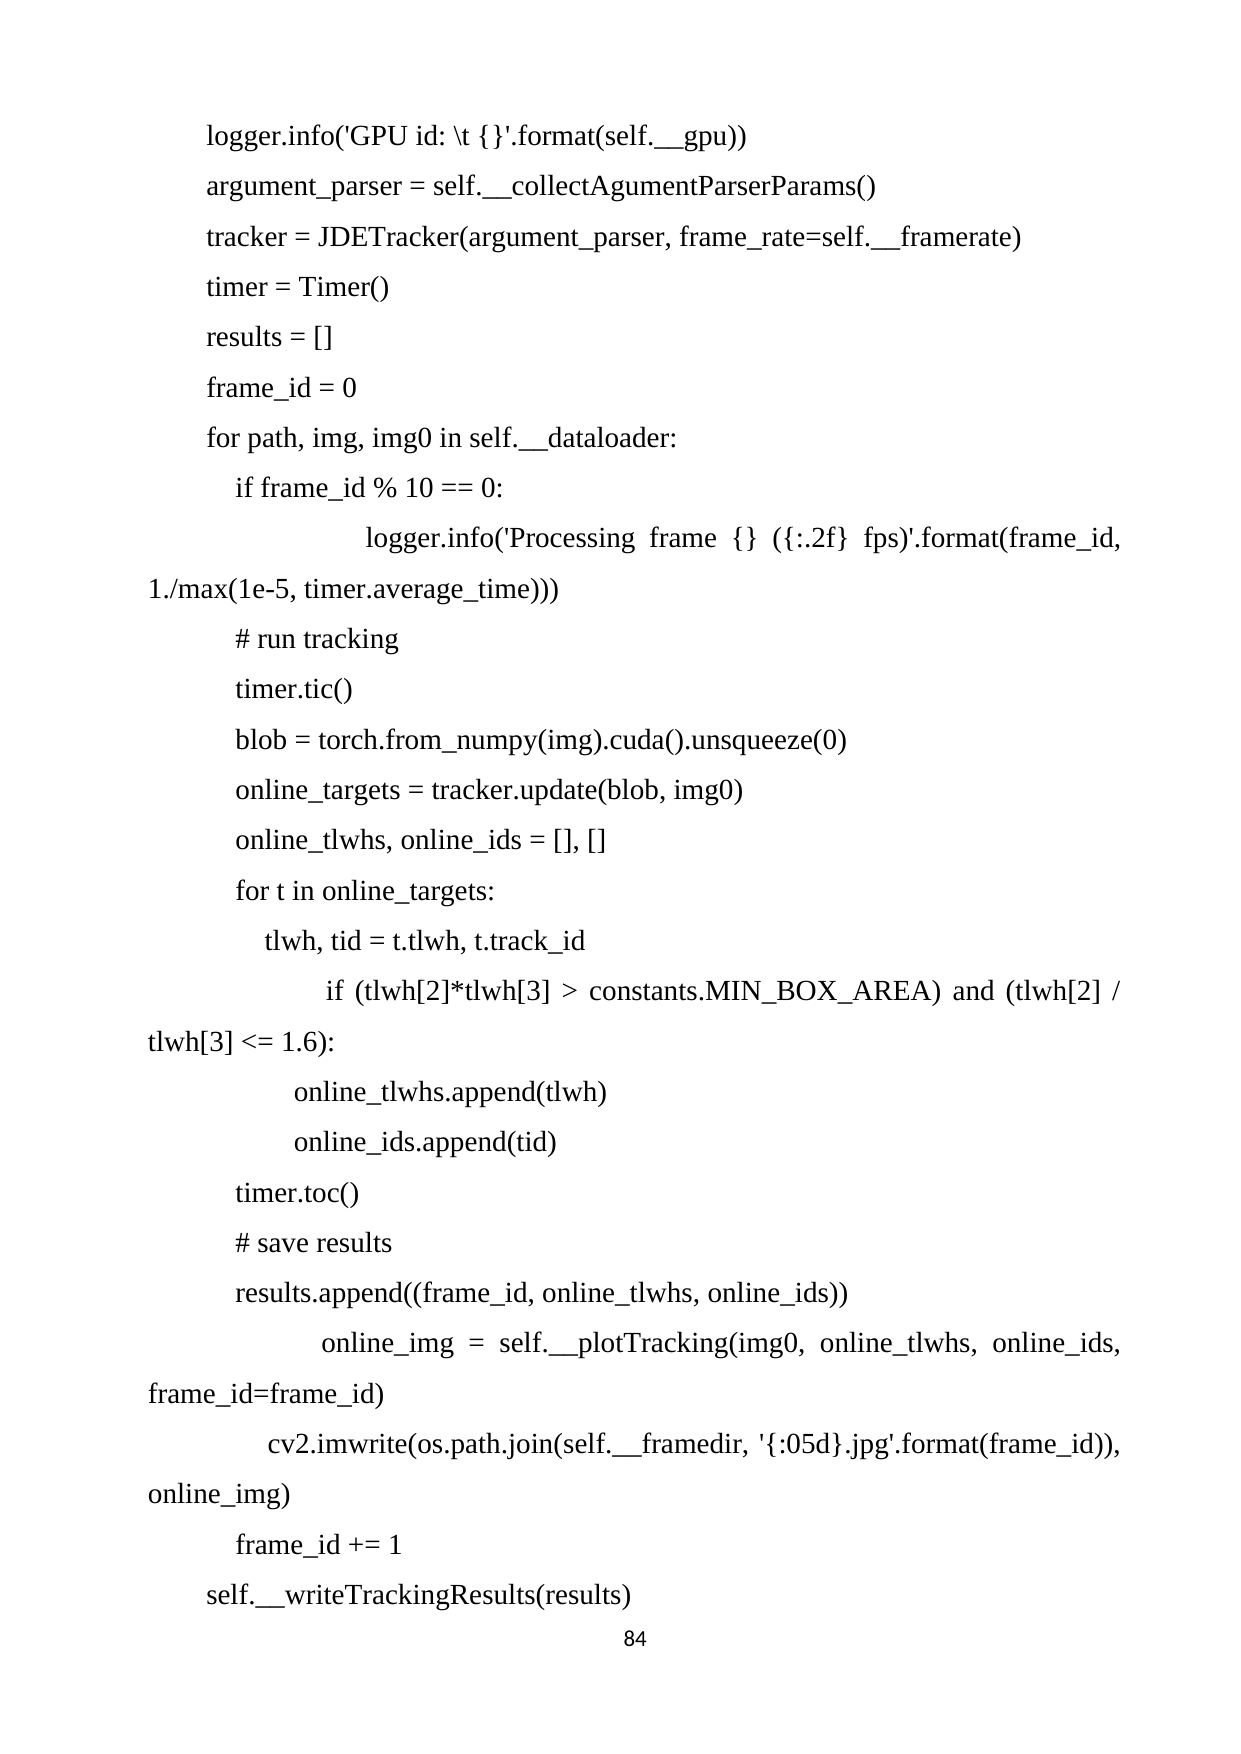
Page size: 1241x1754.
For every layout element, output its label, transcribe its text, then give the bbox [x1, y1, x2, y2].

text logger.info('Processing frame {} ({:.2f} fps)'.format(frame_id, 1./max(1e-5, timer.average_time))) [148, 521, 1122, 604]
text if (tlwh[2]*tlwh[3] > constants.MIN_BOX_AREA) and (tlwh[2] / tlwh[3] <= 1.6): [148, 973, 1122, 1057]
text # save results [148, 1225, 1122, 1258]
text online_targets = tracker.update(blob, img0) [148, 772, 1122, 806]
text results.append((frame_id, online_tlwhs, online_ids)) [148, 1275, 1122, 1309]
text online_tlwhs, online_ids = [], [] [148, 822, 1122, 856]
text logger.info('GPU id: \t {}'.format(self.__gpu)) [148, 118, 1122, 152]
text results = [] [148, 319, 1122, 353]
text frame_id += 1 [148, 1527, 1122, 1560]
text online_tlwhs.append(tlwh) [148, 1074, 1122, 1108]
text self.__writeTrackingResults(results) [148, 1577, 1122, 1611]
text tracker = JDETracker(argument_parser, frame_rate=self.__framerate) [148, 219, 1122, 252]
text blob = torch.from_numpy(img).cuda().unsqueeze(0) [148, 722, 1122, 755]
text # run tracking [148, 621, 1122, 655]
text frame_id = 0 [148, 370, 1122, 403]
text timer.tic() [148, 672, 1122, 705]
text if frame_id % 10 == 0: [148, 470, 1122, 504]
text argument_parser = self.__collectAgumentParserParams() [148, 168, 1122, 202]
text timer = Timer() [148, 269, 1122, 303]
text cv2.imwrite(os.path.join(self.__framedir, '{:05d}.jpg'.format(frame_id)), online_img) [148, 1426, 1122, 1510]
text for t in online_targets: [148, 873, 1122, 906]
text online_ids.append(tid) [148, 1124, 1122, 1158]
text timer.toc() [148, 1175, 1122, 1208]
text for path, img, img0 in self.__dataloader: [148, 420, 1122, 453]
text tlwh, tid = t.tlwh, t.track_id [148, 923, 1122, 957]
text online_img = self.__plotTracking(img0, online_tlwhs, online_ids, frame_id=frame_id) [148, 1326, 1122, 1409]
